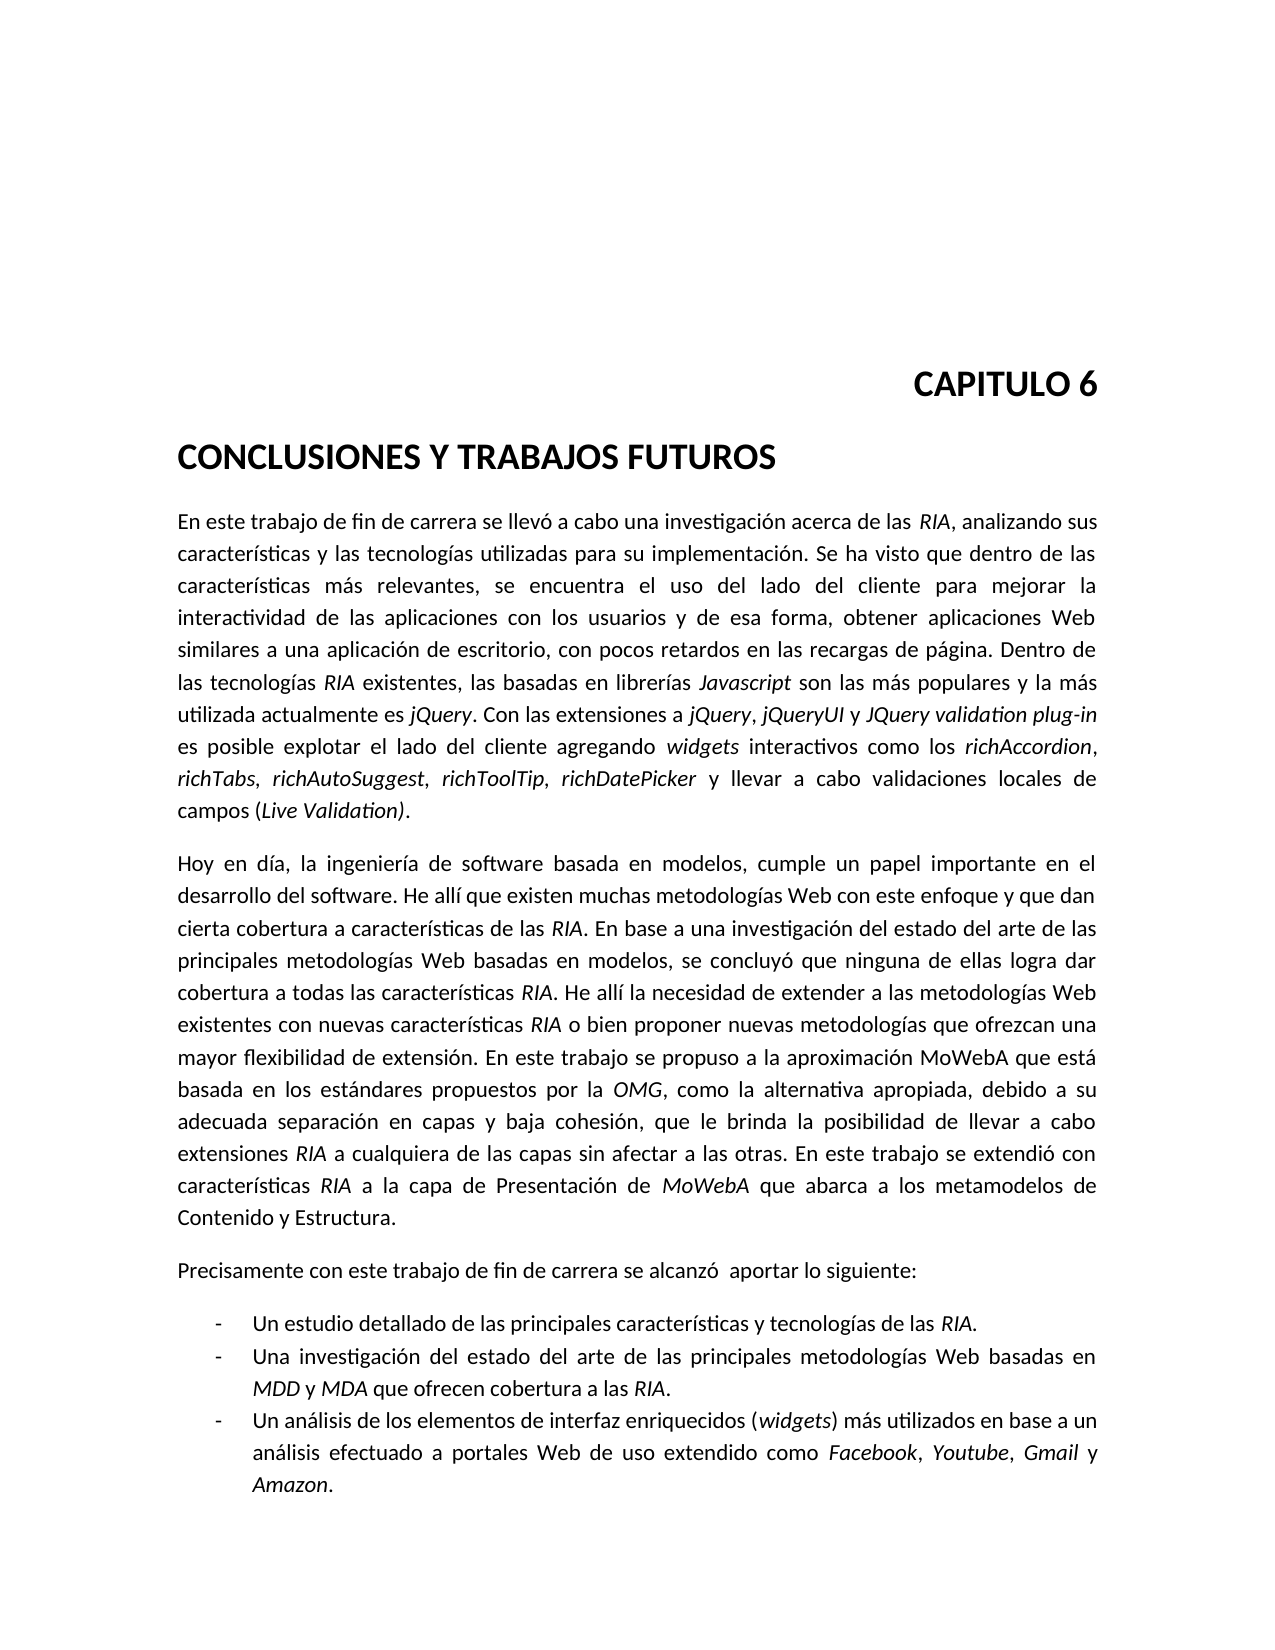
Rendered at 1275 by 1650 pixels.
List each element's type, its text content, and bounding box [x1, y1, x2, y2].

list Un análisis de los elementos de interfaz enriquecidos (widgets) más utilizados en base a un análisis efectuado a portales Web de uso extendido como Facebook, Youtube, Gmail y Amazon. [215, 1406, 1098, 1498]
list Una investigación del estado del arte de las principales metodologías Web basadas en MDD y MDA que ofrecen cobertura a las RIA. [215, 1342, 1098, 1402]
list Un estudio detallado de las principales características y tecnologías de las RIA. [215, 1309, 1098, 1338]
text En este trabajo de fin de carrera se llevó a cabo una investigación acerca de las RIA, analizando sus características y las tecnologías utilizadas para su implementación. Se ha visto que dentro de las características más relevantes, se encuentra el uso del lado del cliente para mejorar la interactividad de las aplicaciones con los usuarios y de esa forma, obtener aplicaciones Web similares a una aplicación de escritorio, con pocos retardos en las recargas de página. Dentro de las tecnologías RIA existentes, las basadas en librerías Javascript son las más populares y la más utilizada actualmente es jQuery. Con las extensiones a jQuery, jQueryUI y JQuery validation plug-in es posible explotar el lado del cliente agregando widgets interactivos como los richAccordion, richTabs, richAutoSuggest, richToolTip, richDatePicker y llevar a cabo validaciones locales de campos (Live Validation). [177, 507, 1098, 824]
text CAPITULO 6 [841, 360, 1098, 406]
text Conclusiones y trabajos futuros [177, 433, 1098, 479]
text Precisamente con este trabajo de fin de carrera se alcanzó aportar lo siguiente: [177, 1257, 1098, 1284]
text Hoy en día, la ingeniería de software basada en modelos, cumple un papel importante en el desarrollo del software. He allí que existen muchas metodologías Web con este enfoque y que dan cierta cobertura a características de las RIA. En base a una investigación del estado del arte de las principales metodologías Web basadas en modelos, se concluyó que ninguna de ellas logra dar cobertura a todas las características RIA. He allí la necesidad de extender a las metodologías Web existentes con nuevas características RIA o bien proponer nuevas metodologías que ofrezcan una mayor flexibilidad de extensión. En este trabajo se propuso a la aproximación MoWebA que está basada en los estándares propuestos por la OMG, como la alternativa apropiada, debido a su adecuada separación en capas y baja cohesión, que le brinda la posibilidad de llevar a cabo extensiones RIA a cualquiera de las capas sin afectar a las otras. En este trabajo se extendió con características RIA a la capa de Presentación de MoWebA que abarca a los metamodelos de Contenido y Estructura. [177, 849, 1098, 1232]
